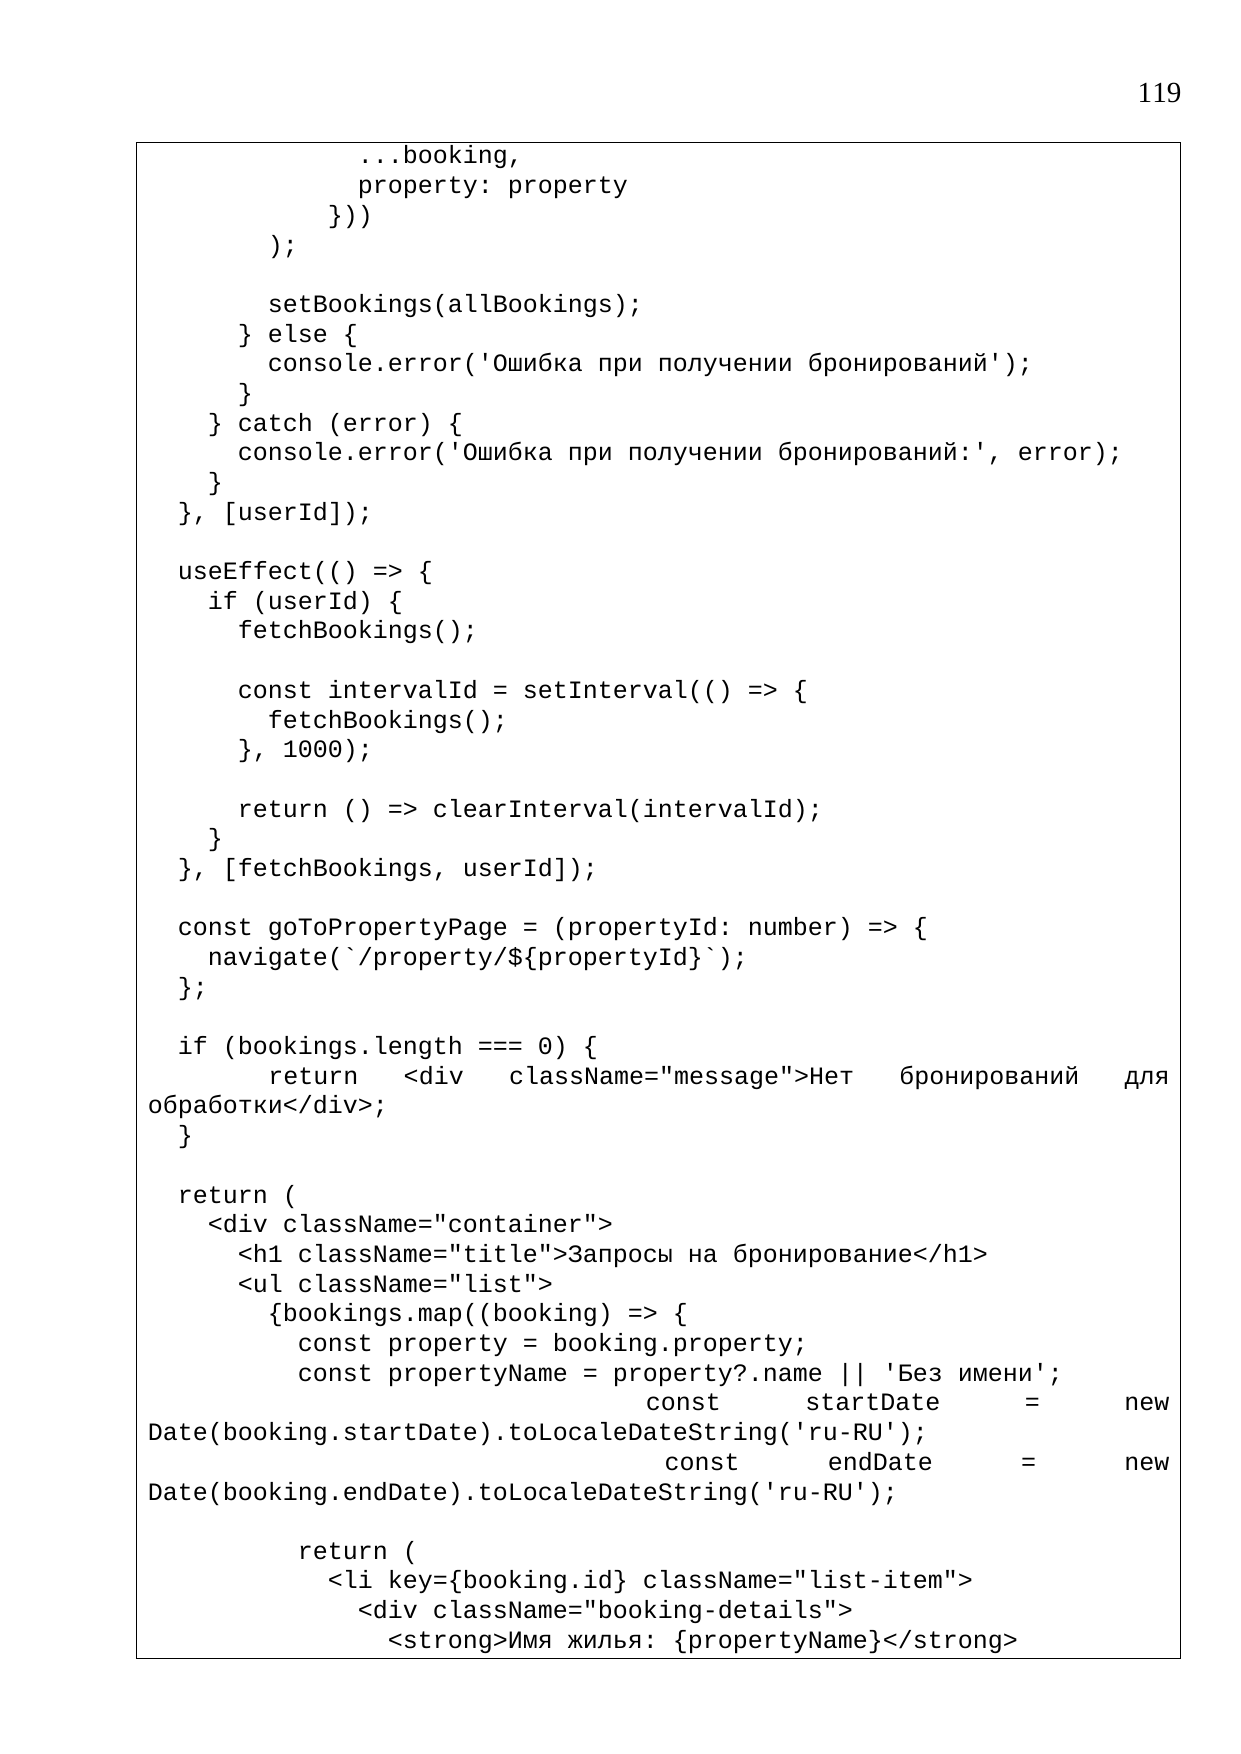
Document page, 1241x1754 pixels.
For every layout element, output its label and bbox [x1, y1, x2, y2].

table_header [137, 143, 1180, 1657]
